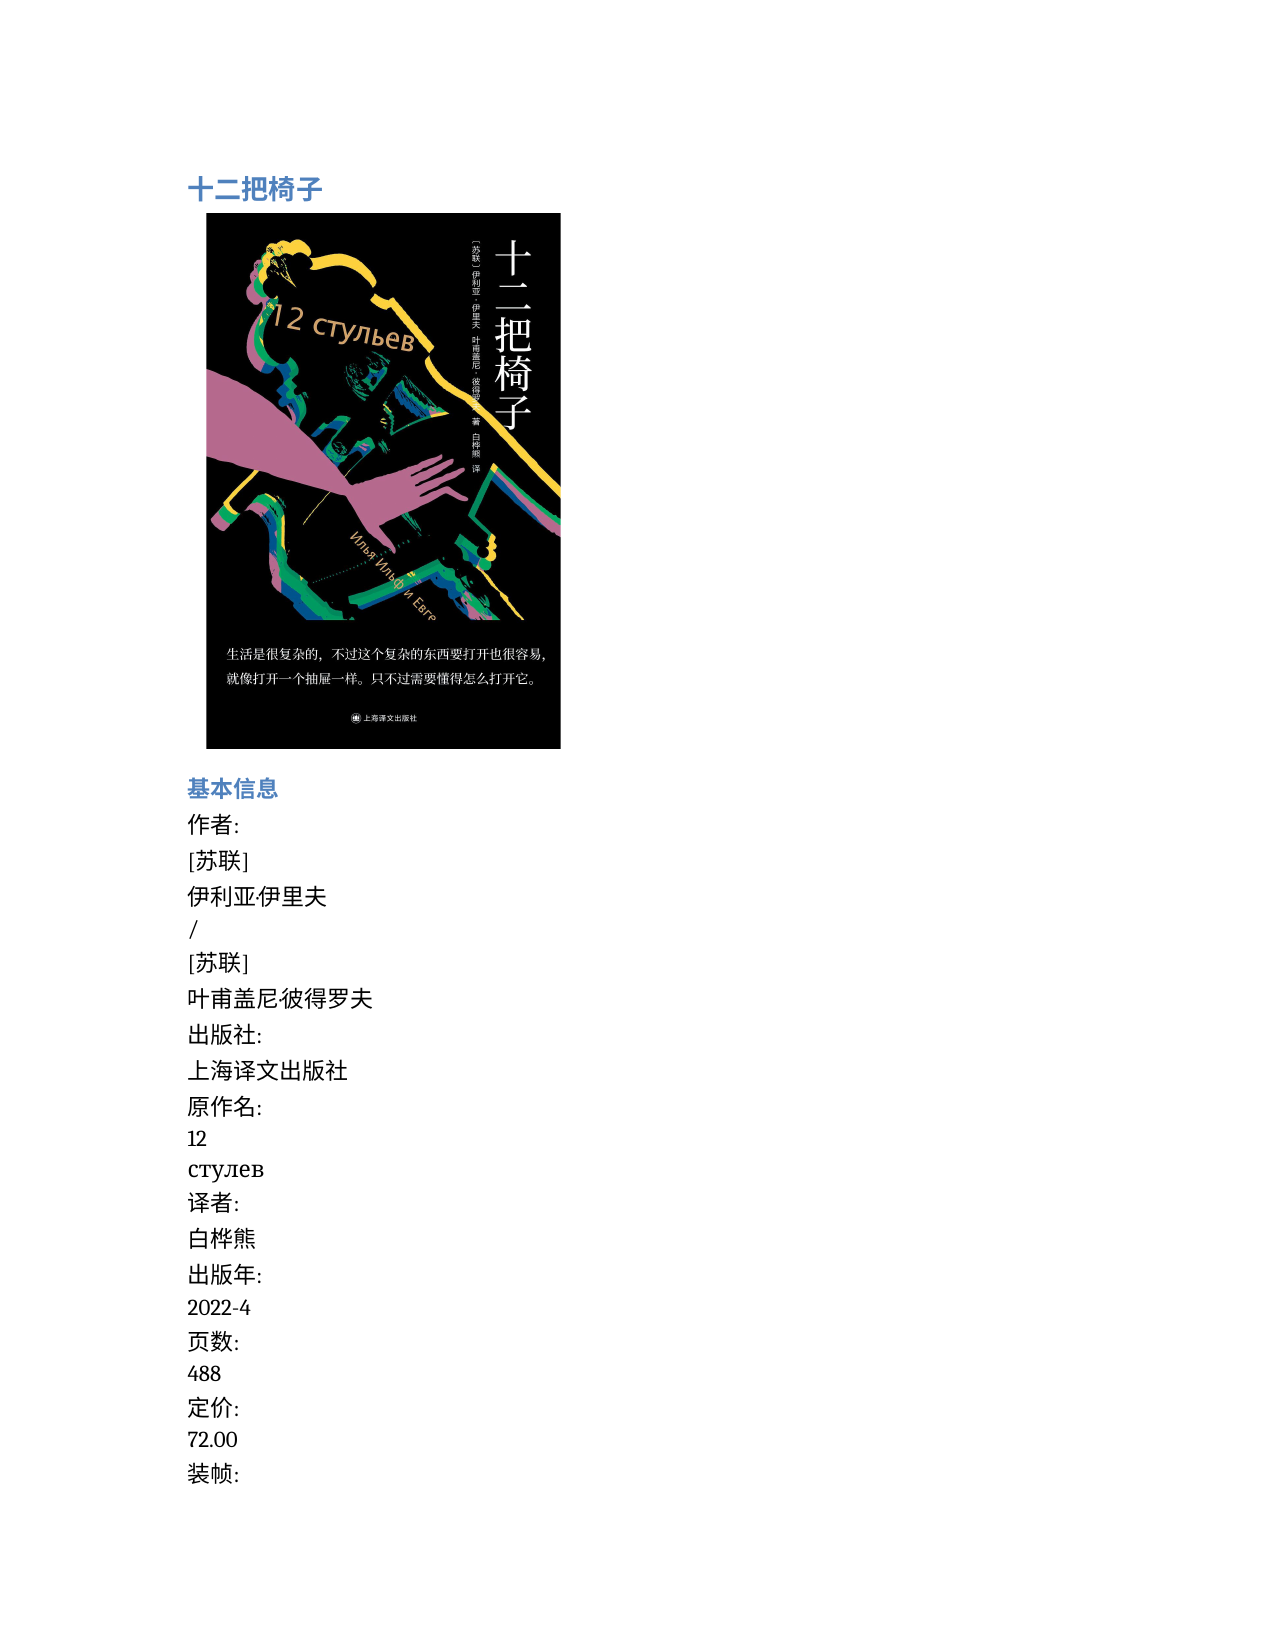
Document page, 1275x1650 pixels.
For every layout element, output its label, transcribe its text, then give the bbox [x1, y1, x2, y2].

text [187, 809, 1087, 1489]
picture [206, 213, 561, 749]
subtitle 十二把椅子 [187, 171, 1087, 208]
subtitle 基本信息 [187, 773, 1087, 804]
